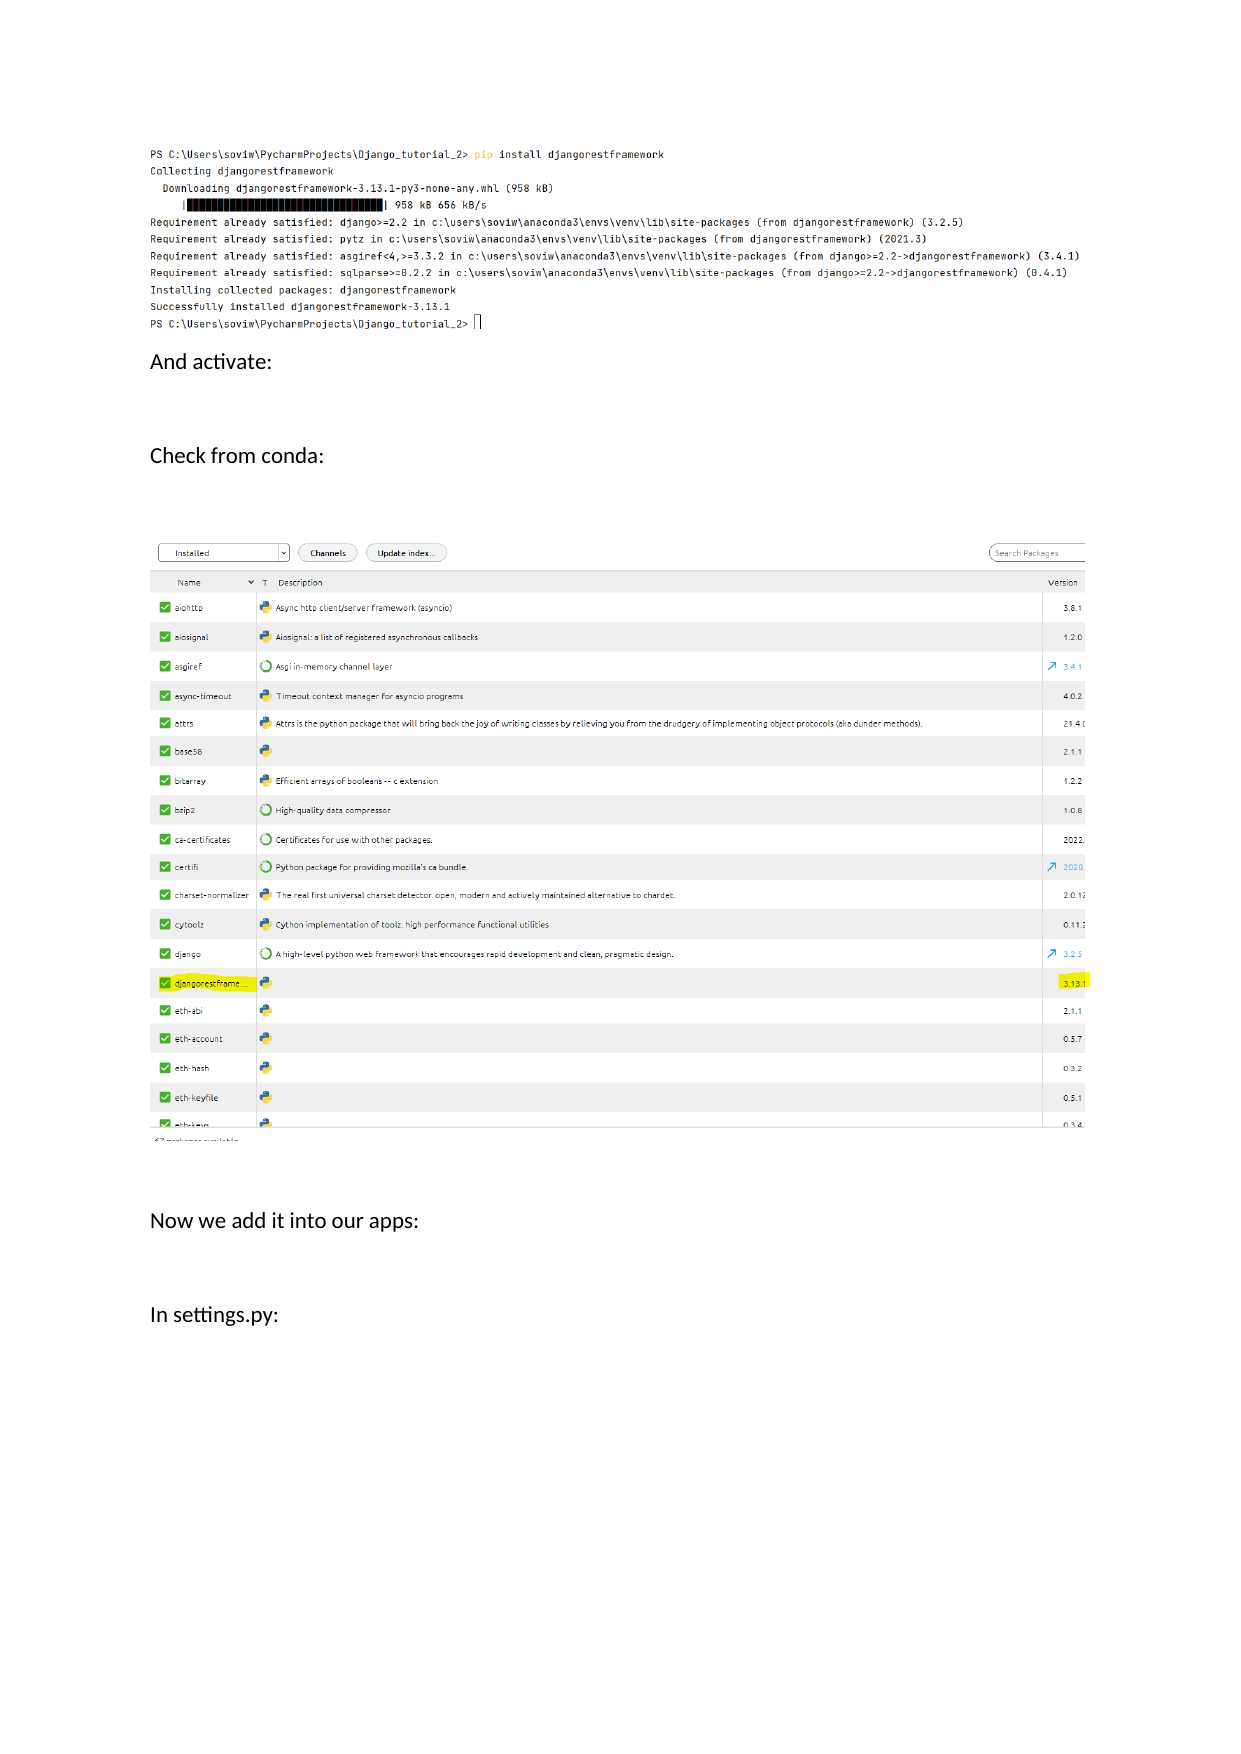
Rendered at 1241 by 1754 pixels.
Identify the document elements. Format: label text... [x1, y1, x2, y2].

text Now we add it into our apps: [150, 1206, 1090, 1234]
text Check from conda: [150, 441, 1090, 469]
text And activate: [150, 347, 1090, 375]
text In settings.py: [150, 1300, 1090, 1328]
picture [150, 150, 1091, 329]
picture [150, 535, 1091, 1141]
